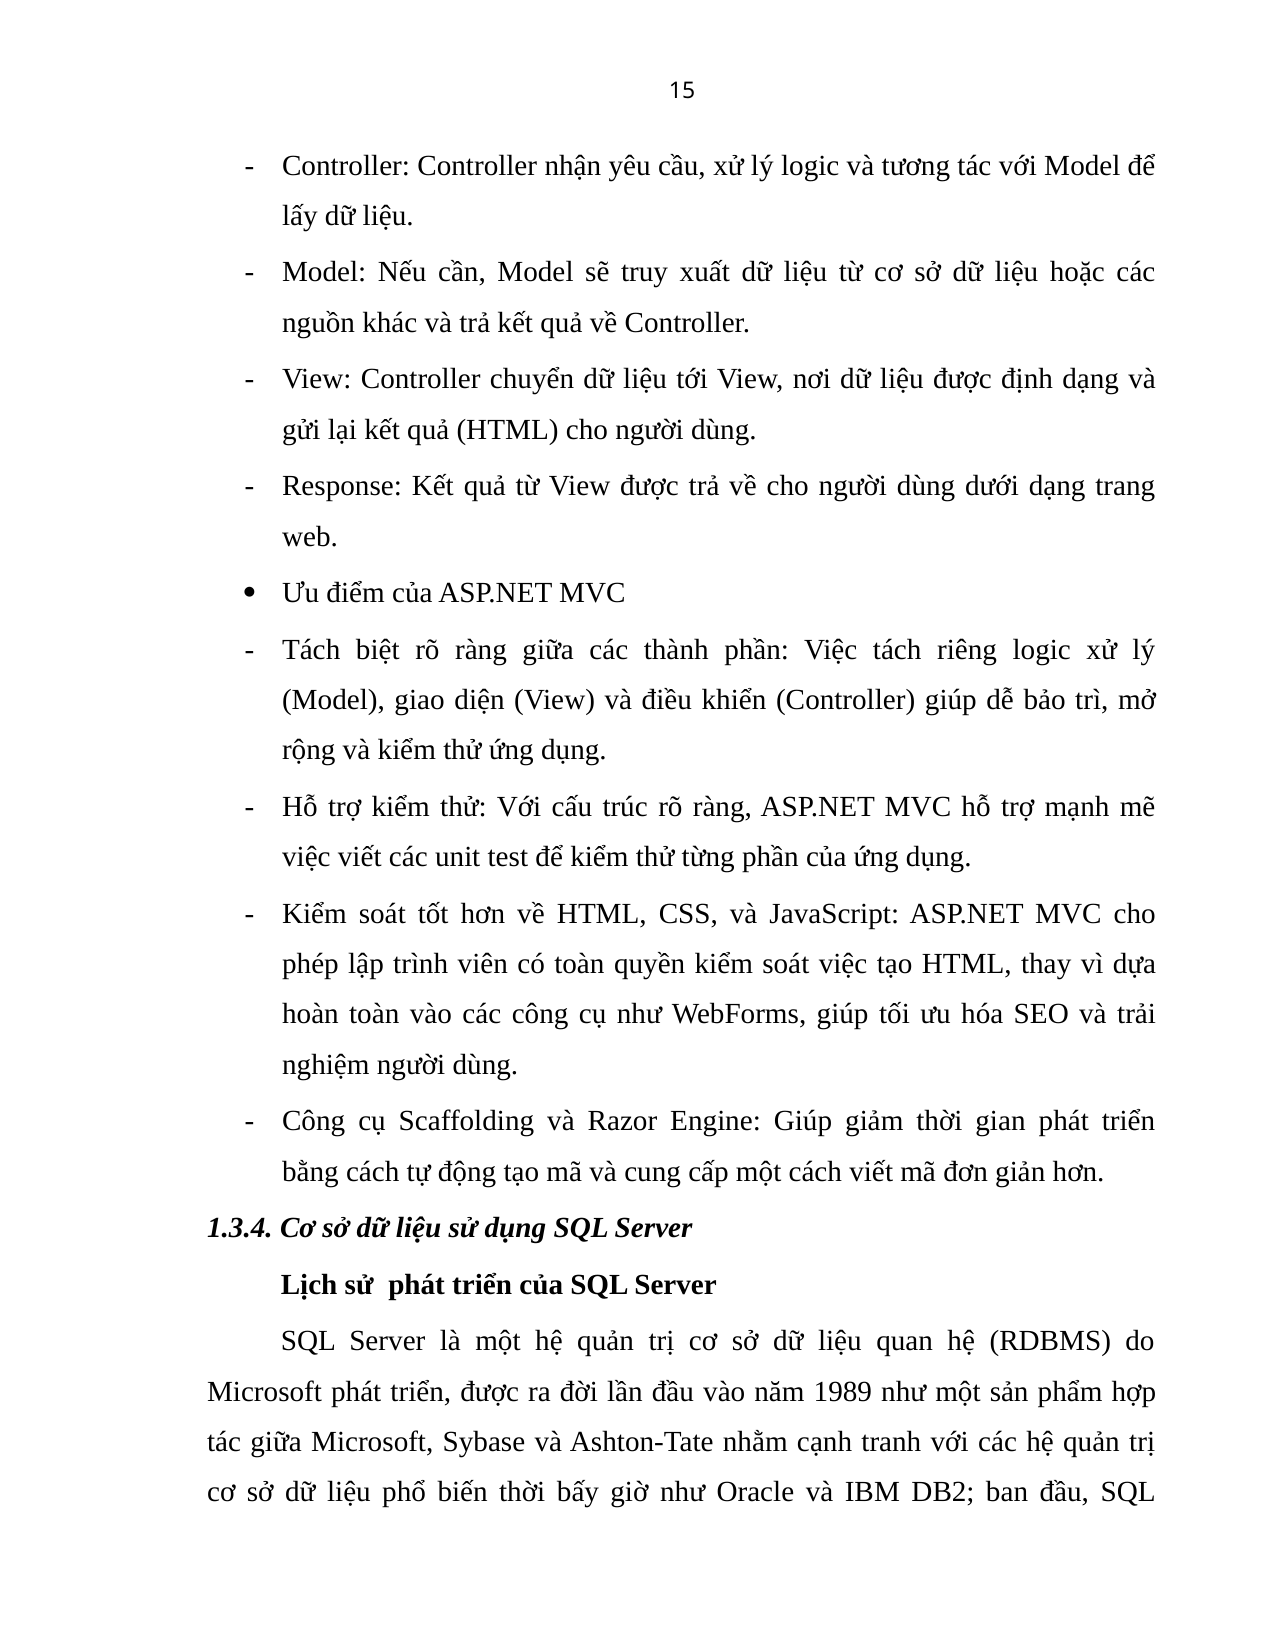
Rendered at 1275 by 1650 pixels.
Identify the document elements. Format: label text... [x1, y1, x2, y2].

list Ưu điểm của ASP.NET MVC [244, 575, 1157, 609]
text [207, 1323, 1157, 1508]
list Kiểm soát tốt hơn về HTML, CSS, và JavaScript: ASP.NET MVC cho phép lập trình viên có toàn quyền kiểm soát việc tạo HTML, thay vì dựa hoàn toàn vào các công cụ như WebForms, giúp tối ưu hóa SEO và trải nghiệm người dùng. [244, 896, 1157, 1080]
list View: Controller chuyển dữ liệu tới View, nơi dữ liệu được định dạng và gửi lại kết quả (HTML) cho người dùng. [244, 361, 1157, 445]
list Controller: Controller nhận yêu cầu, xử lý logic và tương tác với Model để lấy dữ liệu. [244, 148, 1157, 232]
list Tách biệt rõ ràng giữa các thành phần: Việc tách riêng logic xử lý (Model), giao diện (View) và điều khiển (Controller) giúp dễ bảo trì, mở rộng và kiểm thử ứng dụng. [244, 632, 1157, 766]
subtitle 1.3.4. Cơ sở dữ liệu sử dụng SQL Server [207, 1210, 1157, 1244]
list Response: Kết quả từ View được trả về cho người dùng dưới dạng trang web. [244, 468, 1157, 552]
list Hỗ trợ kiểm thử: Với cấu trúc rõ ràng, ASP.NET MVC hỗ trợ mạnh mẽ việc viết các unit test để kiểm thử từng phần của ứng dụng. [244, 789, 1157, 873]
text Lịch sử phát triển của SQL Server [207, 1267, 1157, 1300]
list Model: Nếu cần, Model sẽ truy xuất dữ liệu từ cơ sở dữ liệu hoặc các nguồn khác và trả kết quả về Controller. [244, 254, 1157, 338]
list Công cụ Scaffolding và Razor Engine: Giúp giảm thời gian phát triển bằng cách tự động tạo mã và cung cấp một cách viết mã đơn giản hơn. [244, 1103, 1157, 1187]
